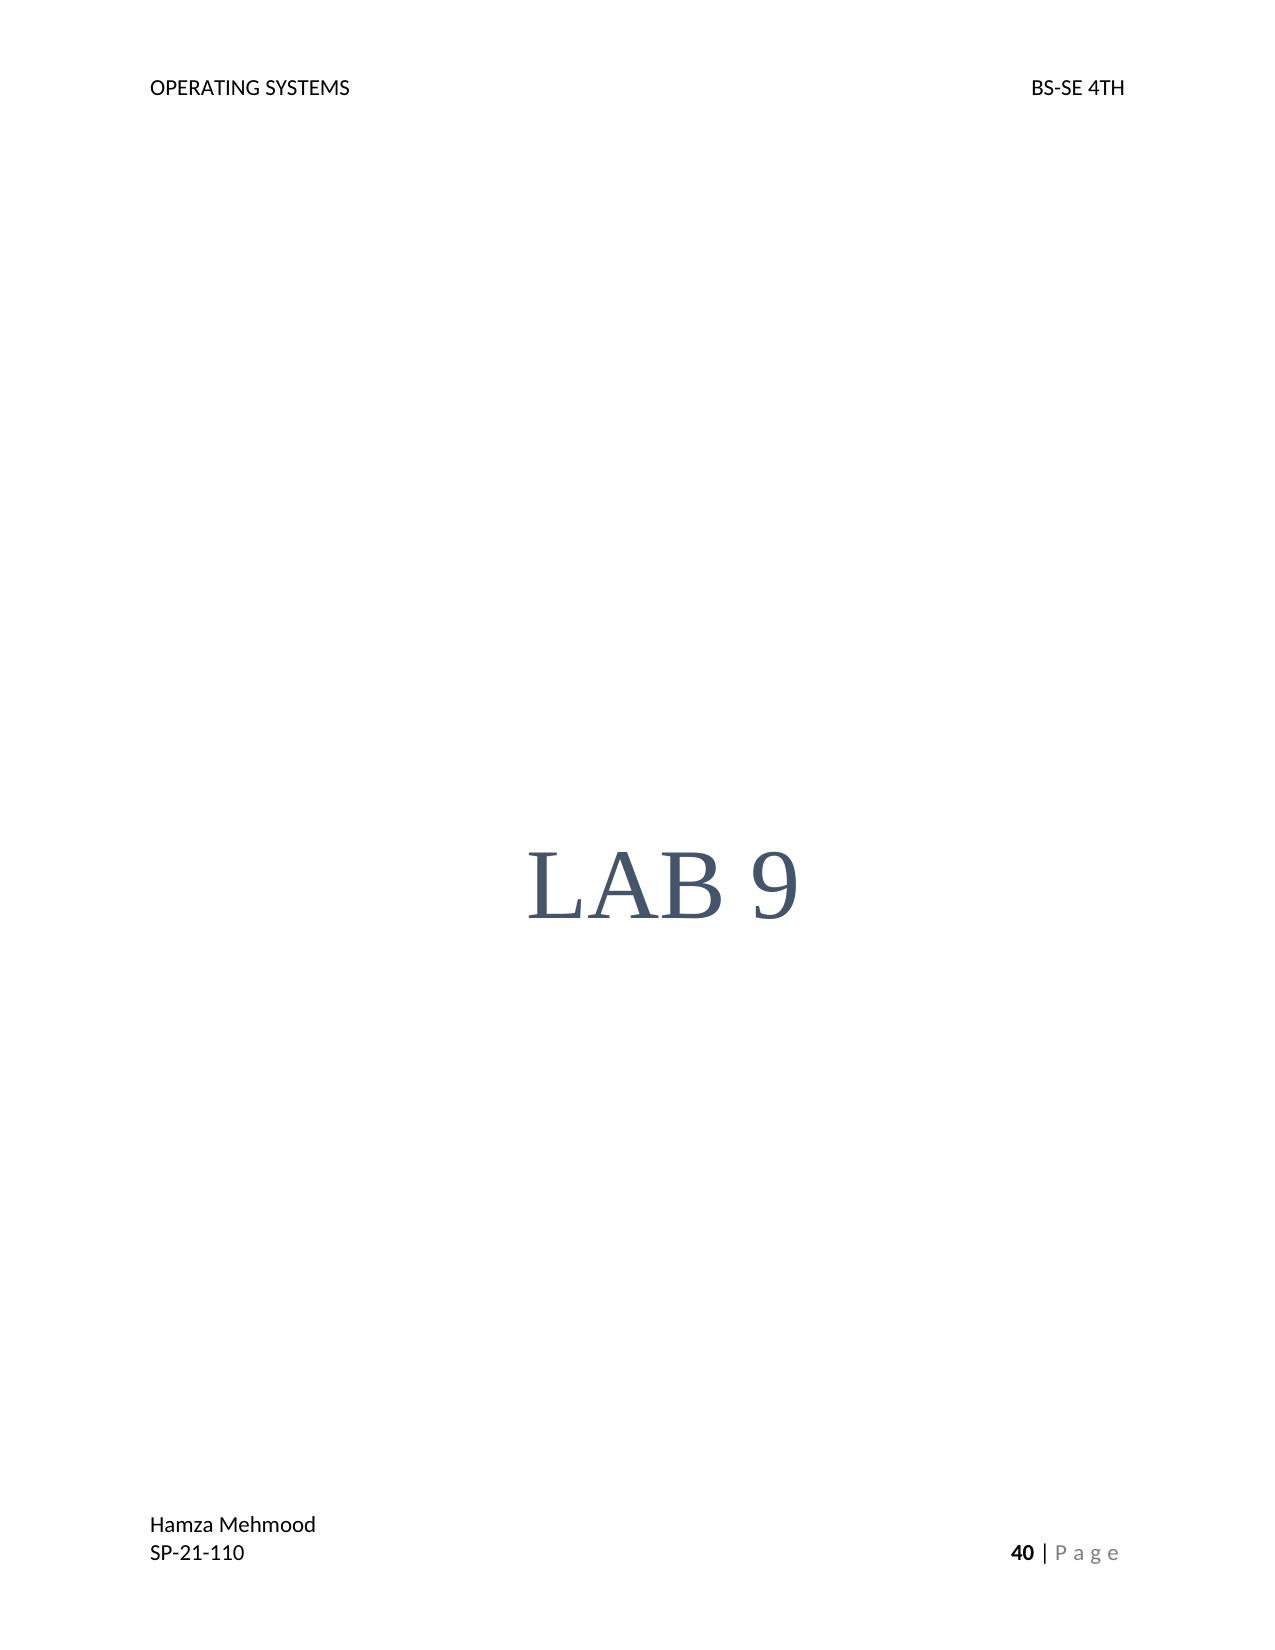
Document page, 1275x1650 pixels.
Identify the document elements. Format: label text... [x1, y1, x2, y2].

subtitle LAB 9 [201, 825, 1125, 940]
